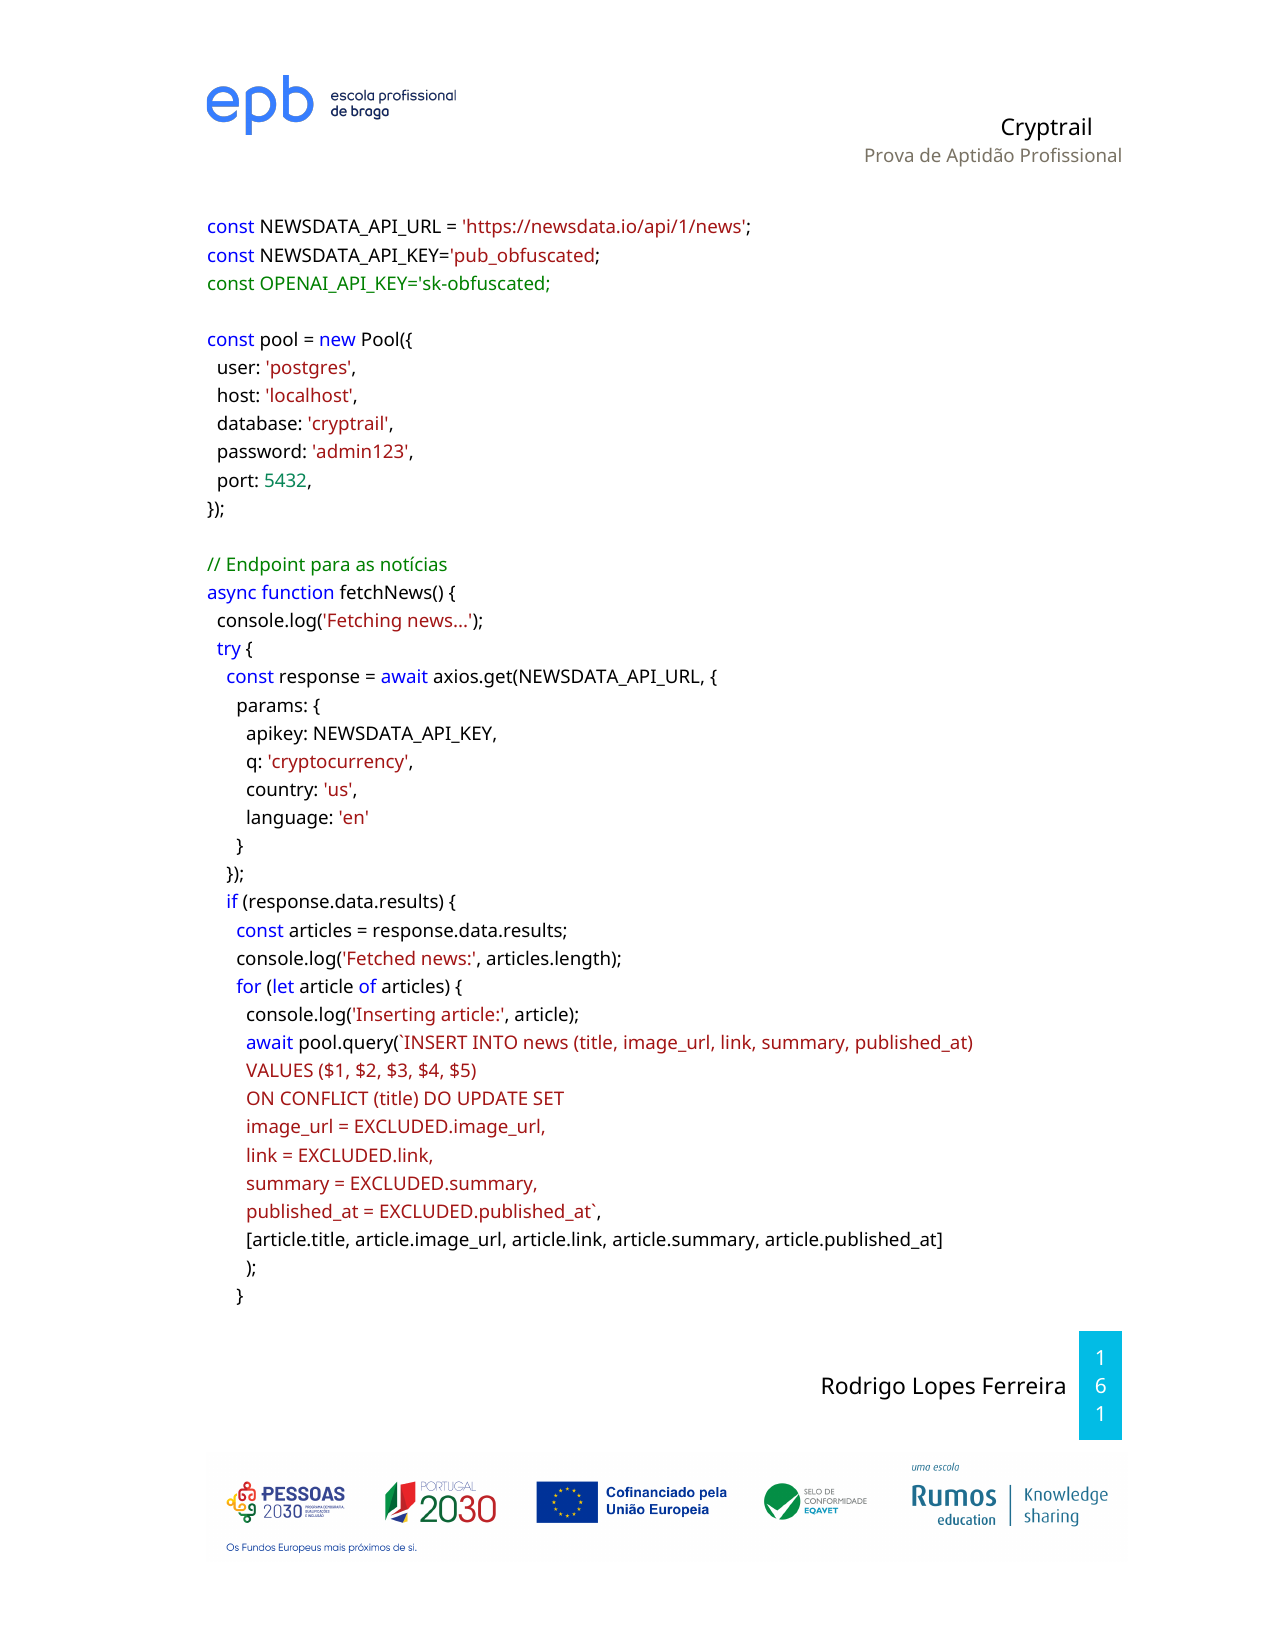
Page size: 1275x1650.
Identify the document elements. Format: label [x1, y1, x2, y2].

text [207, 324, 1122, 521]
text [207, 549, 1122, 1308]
picture [206, 75, 456, 135]
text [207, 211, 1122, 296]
picture [206, 1452, 1128, 1562]
